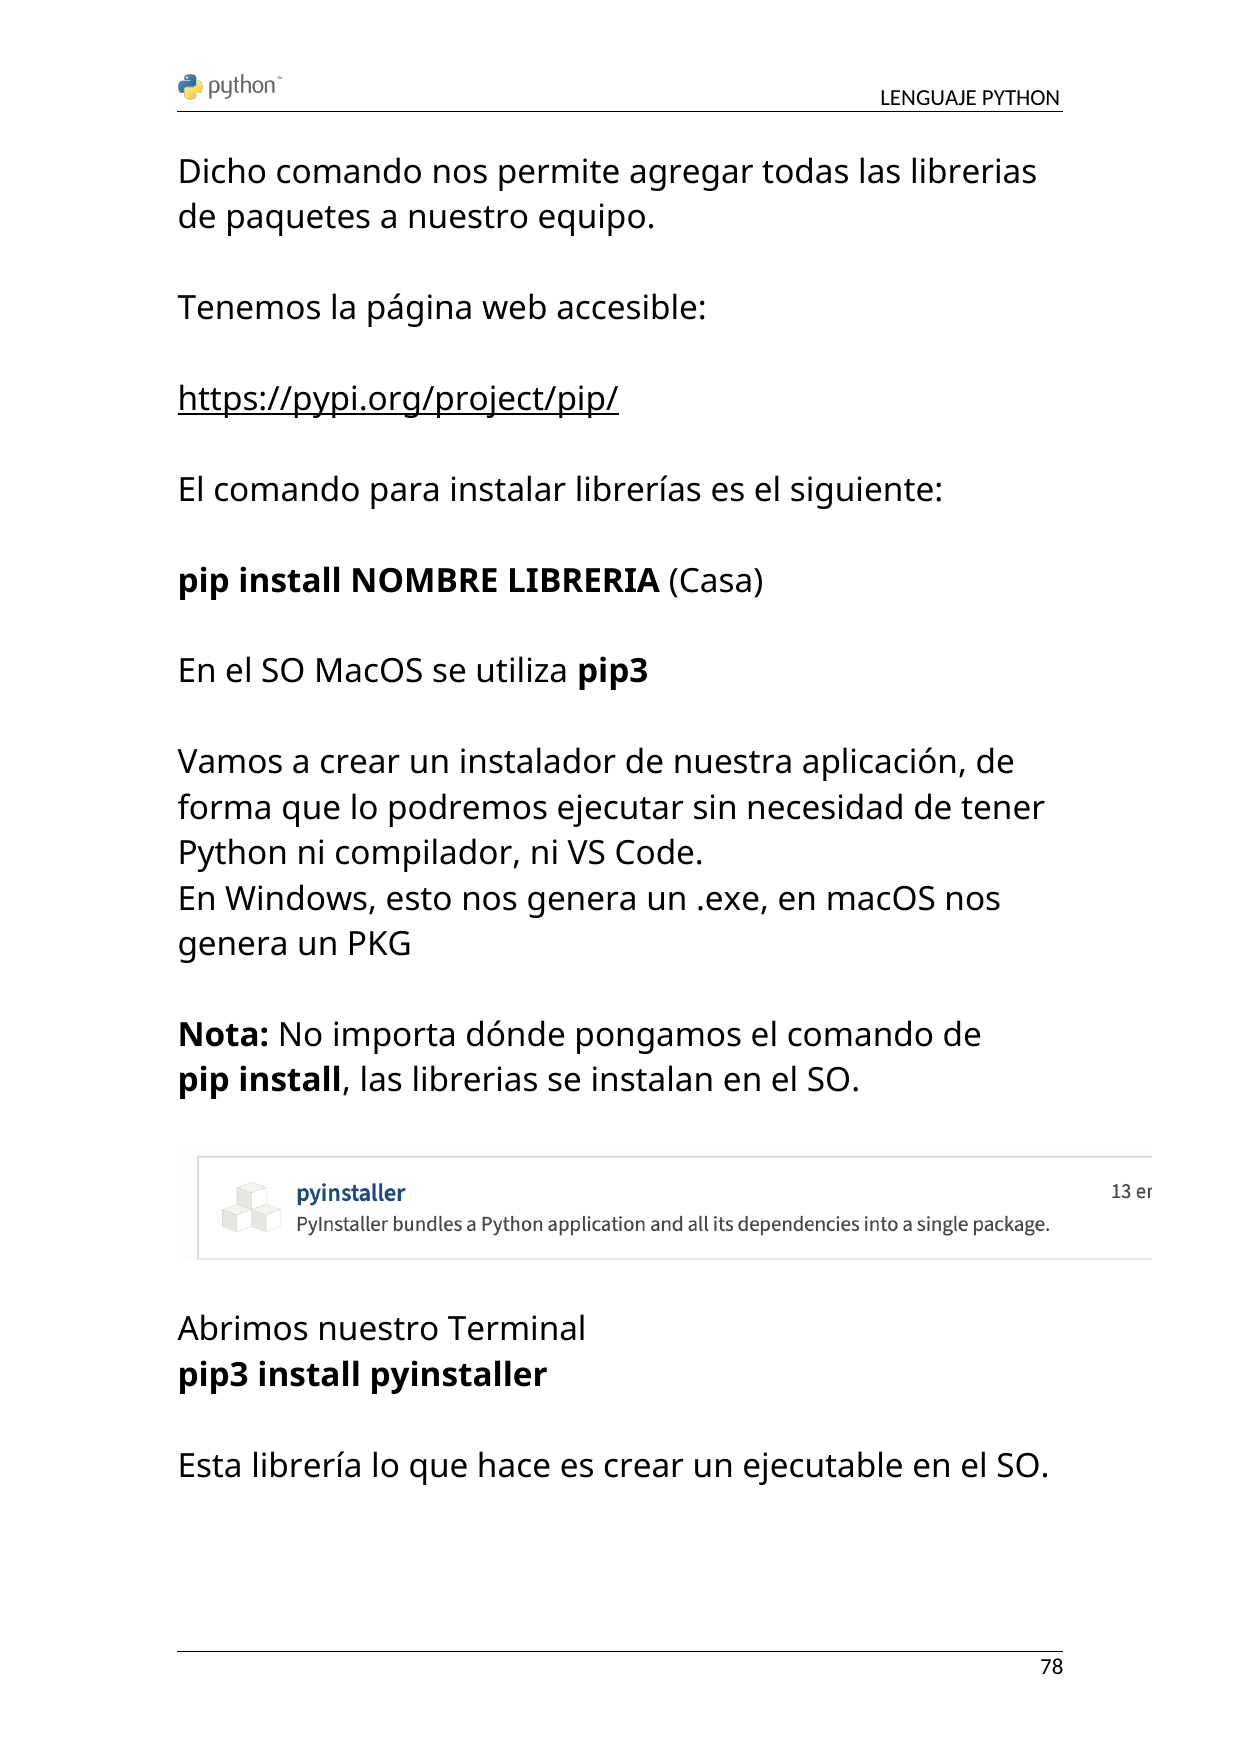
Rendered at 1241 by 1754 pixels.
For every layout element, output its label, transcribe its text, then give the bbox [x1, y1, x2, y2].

text Esta librería lo que hace es crear un ejecutable en el SO. [177, 1441, 1063, 1487]
text Abrimos nuestro Terminal [177, 1305, 1063, 1351]
text En Windows, esto nos genera un .exe, en macOS nos genera un PKG [177, 874, 1063, 965]
text pip3 install pyinstaller [177, 1351, 1063, 1396]
text Nota: No importa dónde pongamos el comando de [177, 1011, 1063, 1056]
text pip install NOMBRE LIBRERIA (Casa) [177, 556, 1063, 602]
text https://pypi.org/project/pip/ [177, 375, 1063, 420]
text Tenemos la página web accesible: [177, 284, 1063, 329]
picture [177, 1146, 1152, 1260]
text Vamos a crear un instalador de nuestra aplicación, de forma que lo podremos ejecutar sin necesidad de tener Python ni compilador, ni VS Code. [177, 738, 1063, 874]
picture [177, 73, 283, 105]
text Dicho comando nos permite agregar todas las librerias de paquetes a nuestro equipo. [177, 148, 1063, 238]
text El comando para instalar librerías es el siguiente: [177, 466, 1063, 511]
text En el SO MacOS se utiliza pip3 [177, 647, 1063, 693]
text pip install, las librerias se instalan en el SO. [177, 1056, 1063, 1101]
